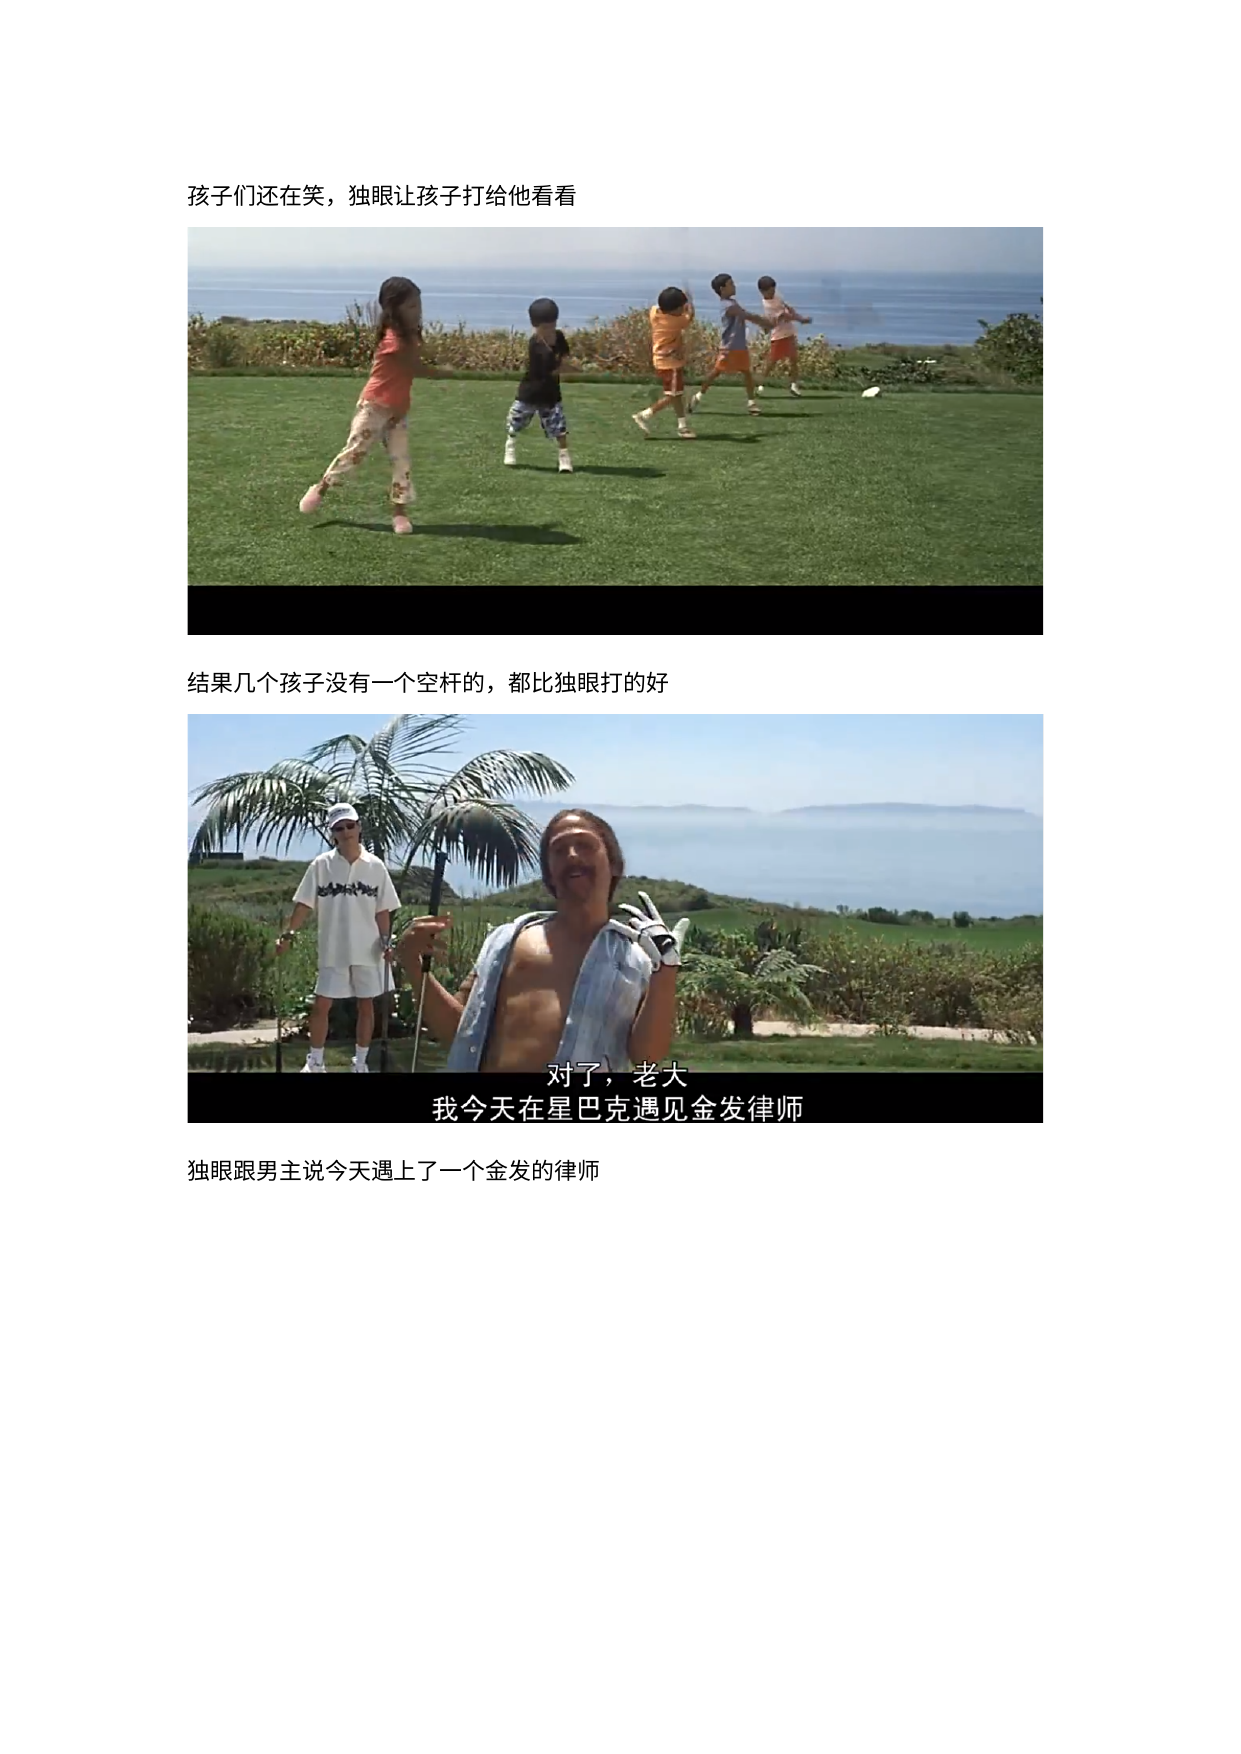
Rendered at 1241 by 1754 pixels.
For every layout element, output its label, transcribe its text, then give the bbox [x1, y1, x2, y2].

text 结果几个孩子没有一个空杆的，都比独眼打的好 [187, 649, 1053, 714]
picture [187, 714, 1044, 1123]
text 孩子们还在笑，独眼让孩子打给他看看 [187, 162, 1053, 227]
picture [187, 227, 1044, 635]
text 独眼跟男主说今天遇上了一个金发的律师 [187, 1137, 1053, 1202]
